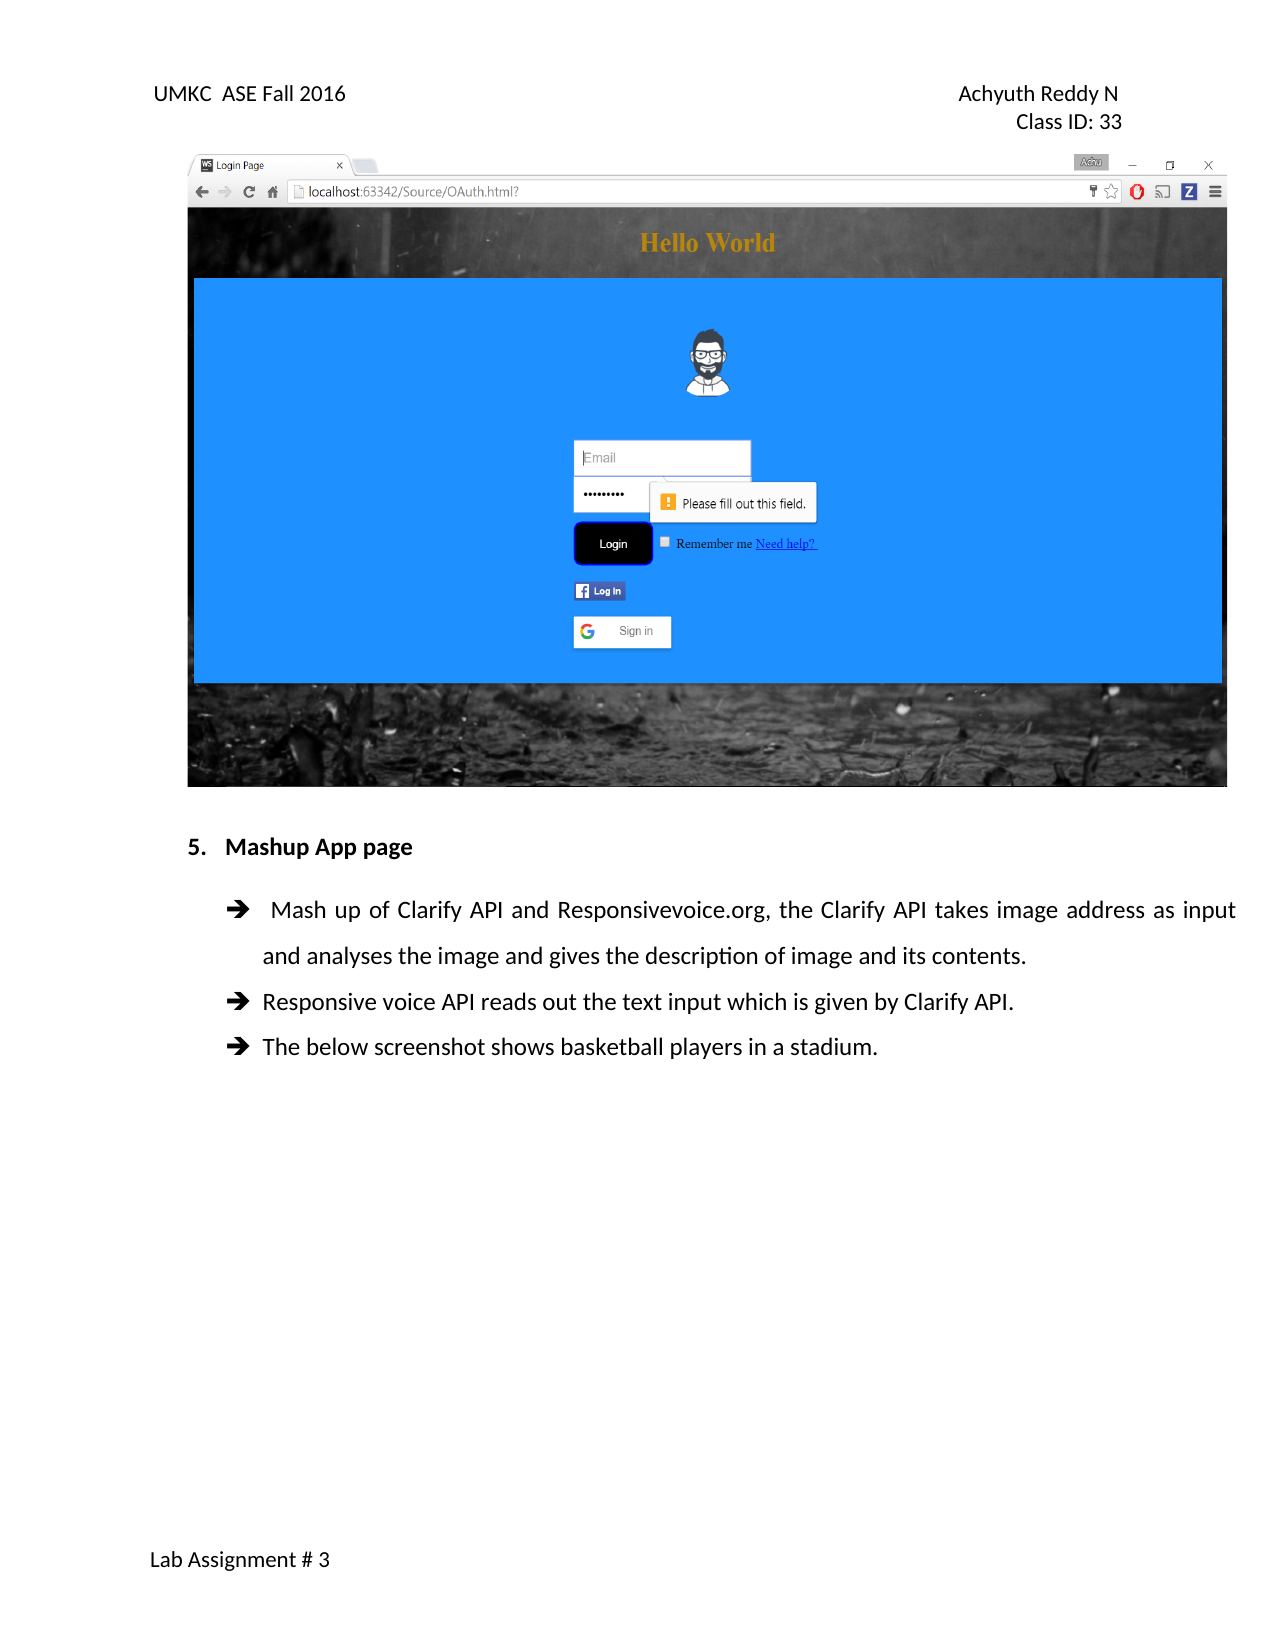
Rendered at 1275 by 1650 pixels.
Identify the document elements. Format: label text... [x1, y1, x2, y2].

list Mashup App page [187, 831, 1249, 862]
list The below screenshot shows basketball players in a stadium. [225, 1031, 1238, 1062]
list Mash up of Clarify API and Responsivevoice.org, the Clarify API takes image address as input and analyses the image and gives the description of image and its contents. [225, 894, 1238, 970]
picture [187, 154, 1228, 787]
list Responsive voice API reads out the text input which is given by Clarify API. [225, 986, 1238, 1016]
